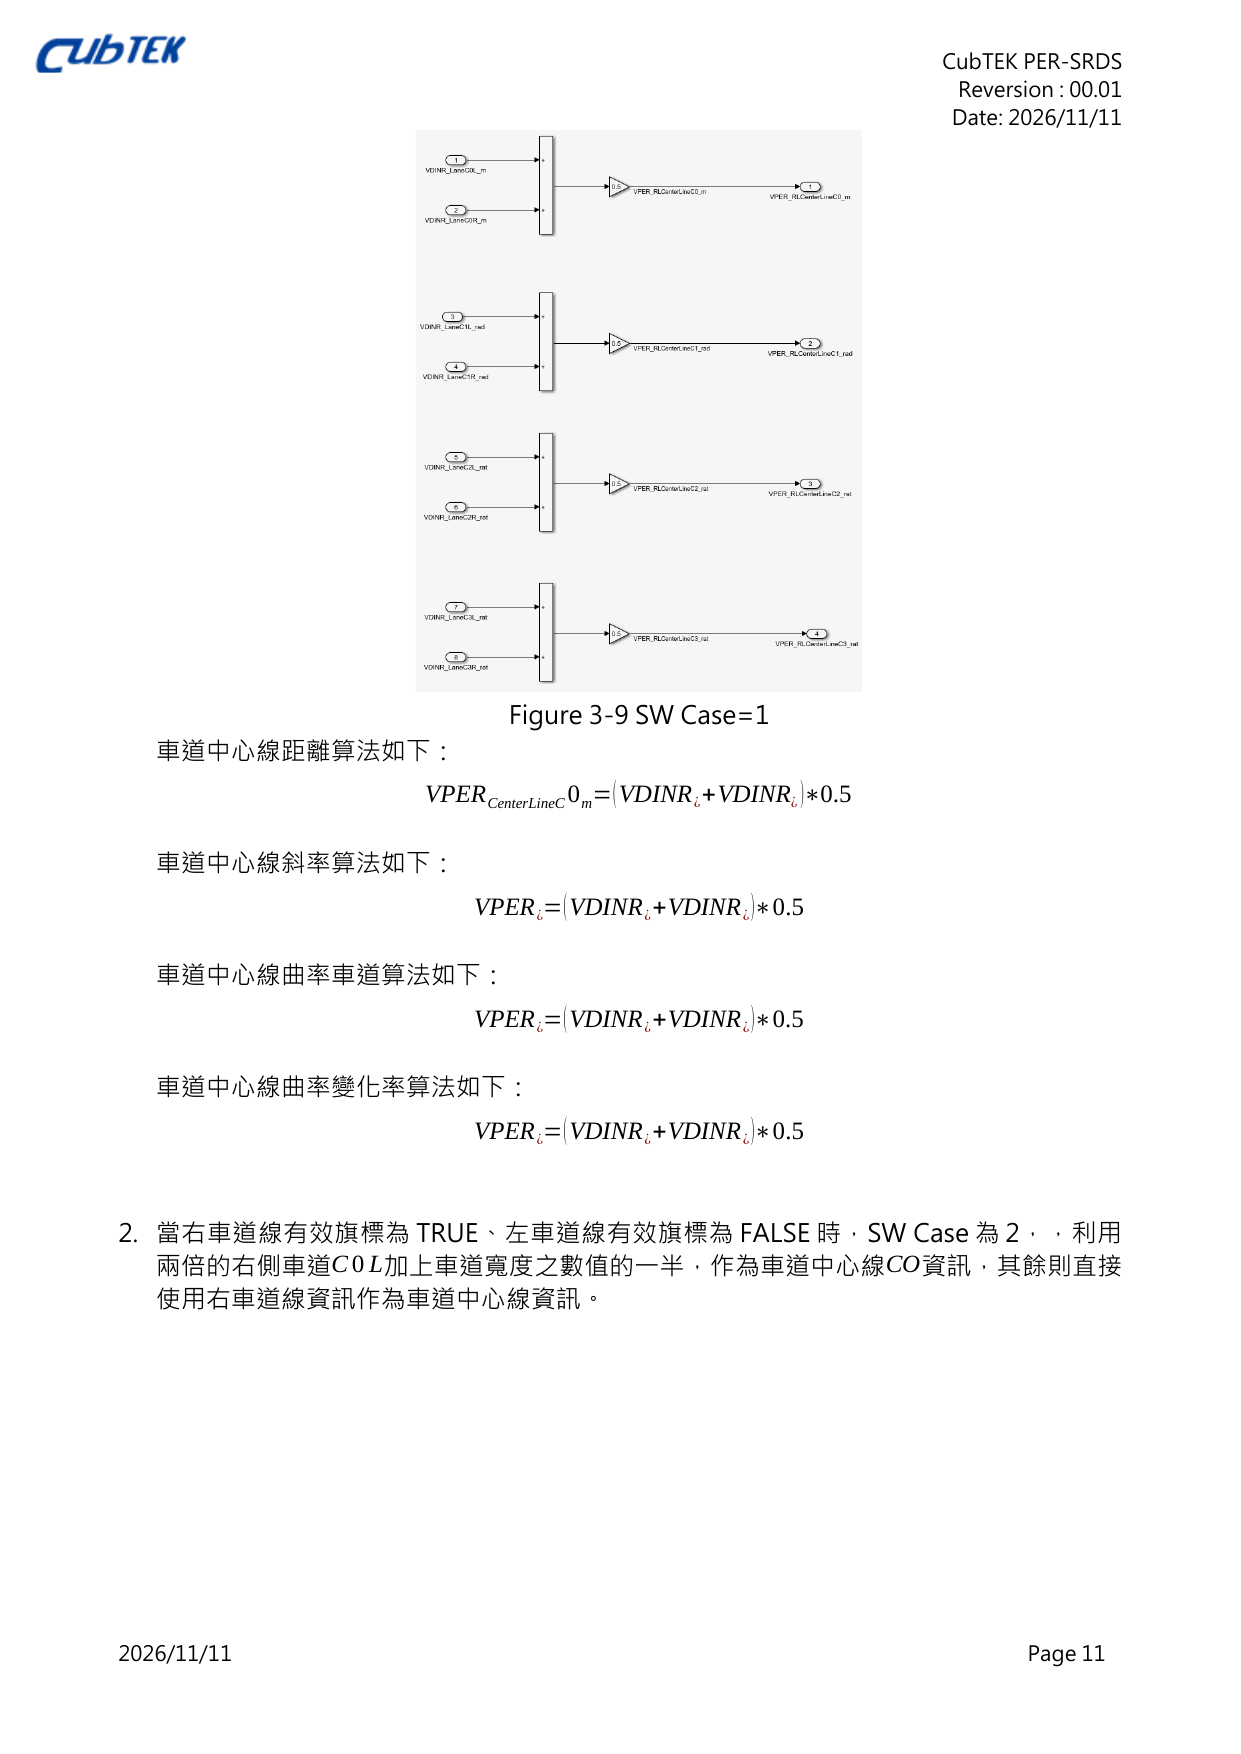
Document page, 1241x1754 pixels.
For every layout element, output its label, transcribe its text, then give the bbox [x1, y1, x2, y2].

text 車道中心線曲率變化率算法如下： [156, 1070, 1122, 1103]
text 車道中心線距離算法如下： [156, 733, 1122, 766]
text Figure 3-9 SW Case=1 [156, 691, 1122, 733]
picture [28, 25, 188, 71]
picture [415, 130, 863, 692]
list 當右車道線有效旗標為TRUE、左車道線有效旗標為FALSE時，SW Case為2，，利用兩倍的右側車道加上車道寬度之數值的一半，作為車道中心線資訊，其餘則直接使用右車道線資訊作為車道中心線資訊。 [118, 1215, 1122, 1315]
text 車道中心線斜率算法如下： [156, 845, 1122, 878]
text 車道中心線曲率車道算法如下： [156, 957, 1122, 991]
